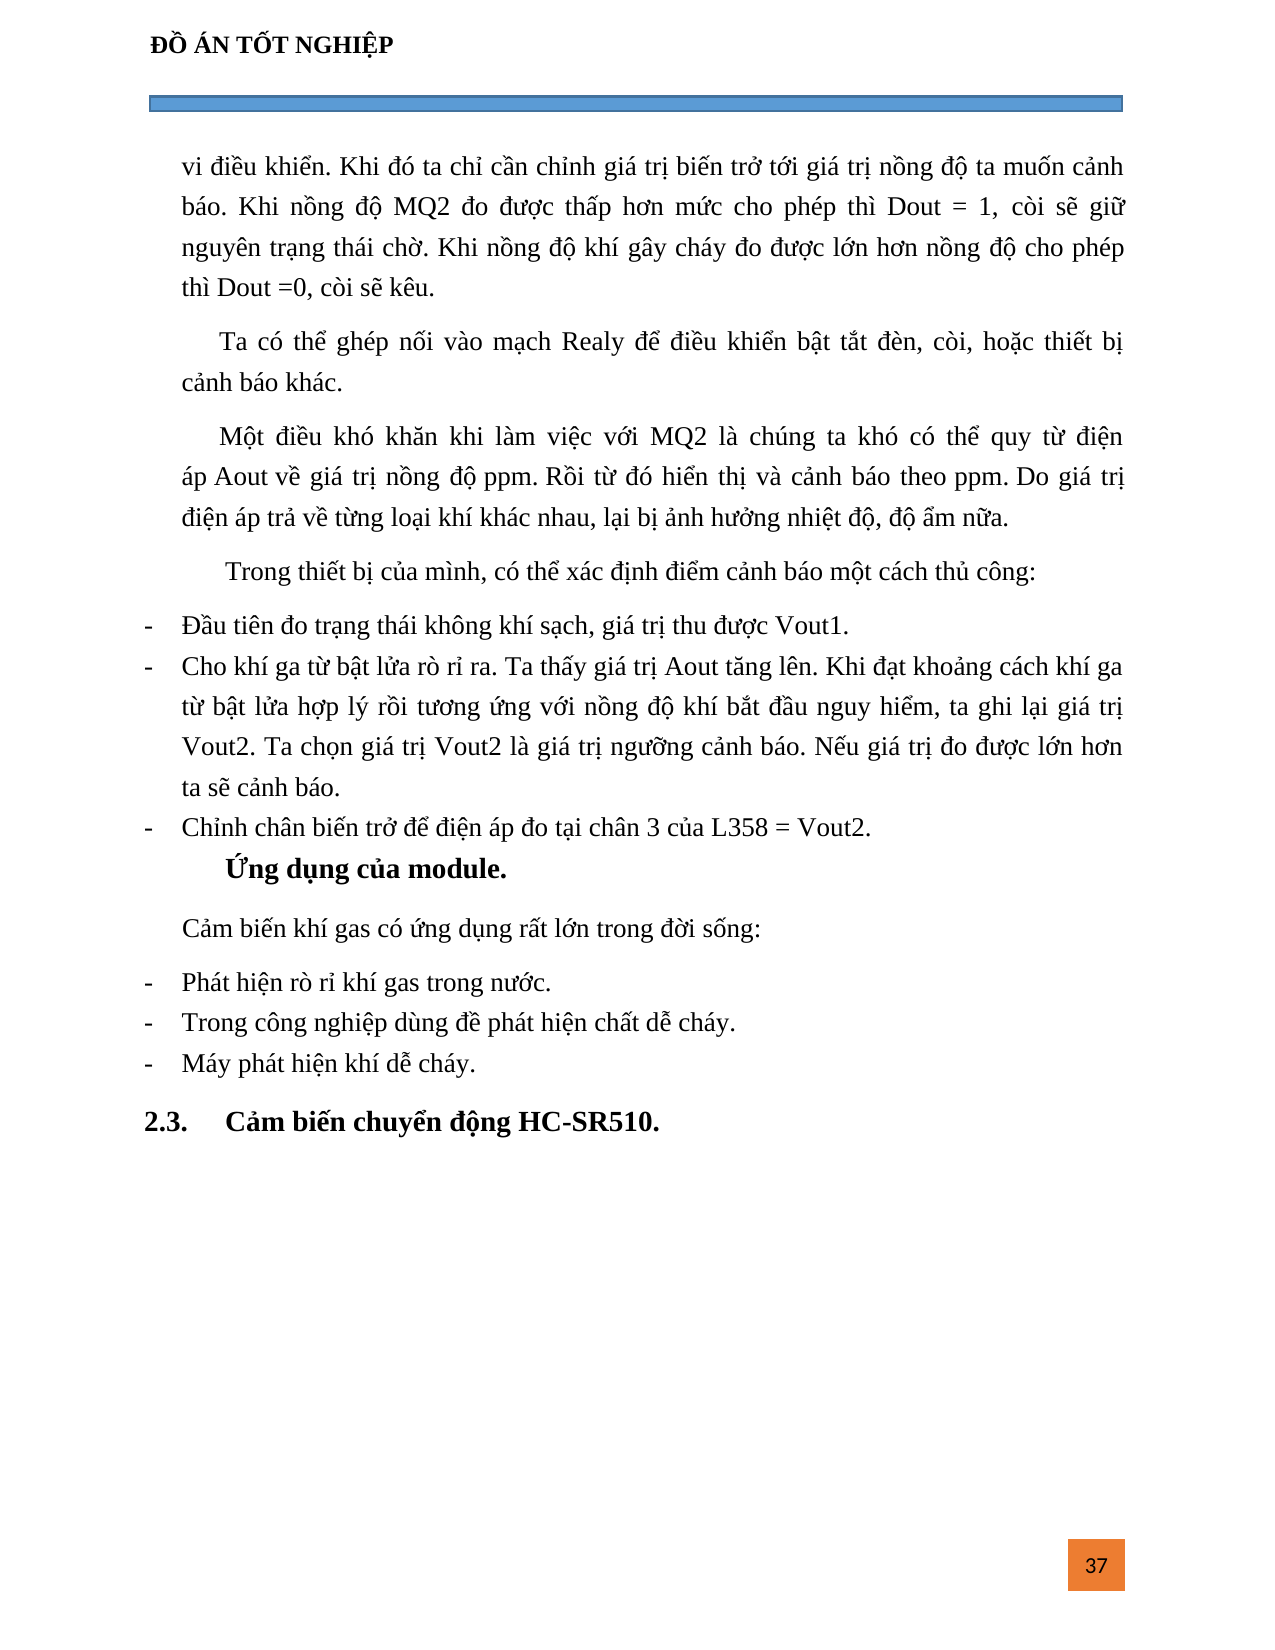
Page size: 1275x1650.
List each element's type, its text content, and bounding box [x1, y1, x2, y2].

list Cho khí ga từ bật lửa rò rỉ ra. Ta thấy giá trị Aout tăng lên. Khi đạt khoảng cách khí ga từ bật lửa hợp lý rồi tương ứng với nồng độ khí bắt đầu nguy hiểm, ta ghi lại giá trị Vout2. Ta chọn giá trị Vout2 là giá trị ngưỡng cảnh báo. Nếu giá trị đo được lớn hơn ta sẽ cảnh báo. [144, 649, 1125, 802]
list Phát hiện rò rỉ khí gas trong nước. [144, 966, 1125, 997]
text Cảm biến khí gas có ứng dụng rất lớn trong đời sống: [182, 912, 1125, 943]
list Máy phát hiện khí dễ cháy. [144, 1047, 1125, 1078]
subtitle Cảm biến chuyển động HC-SR510. [144, 1104, 1125, 1137]
list Trong công nghiệp dùng đề phát hiện chất dễ cháy. [144, 1006, 1125, 1038]
text Trong thiết bị của mình, có thể xác định điểm cảnh báo một cách thủ công: [181, 555, 1125, 586]
text Một điều khó khăn khi làm việc với MQ2 là chúng ta khó có thể quy từ điện áp Aout về giá trị nồng độ ppm. Rồi từ đó hiển thị và cảnh báo theo ppm. Do giá trị điện áp trả về từng loại khí khác nhau, lại bị ảnh hưởng nhiệt độ, độ ẩm nữa. [181, 420, 1125, 532]
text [181, 150, 1125, 302]
text Ta có thể ghép nối vào mạch Realy để điều khiển bật tắt đèn, còi, hoặc thiết bị cảnh báo khác. [181, 325, 1125, 397]
list Chỉnh chân biến trở để điện áp đo tại chân 3 của L358 = Vout2. [144, 811, 1125, 842]
list Ứng dụng của module. [181, 852, 1125, 885]
list Đầu tiên đo trạng thái không khí sạch, giá trị thu được Vout1. [144, 609, 1125, 640]
